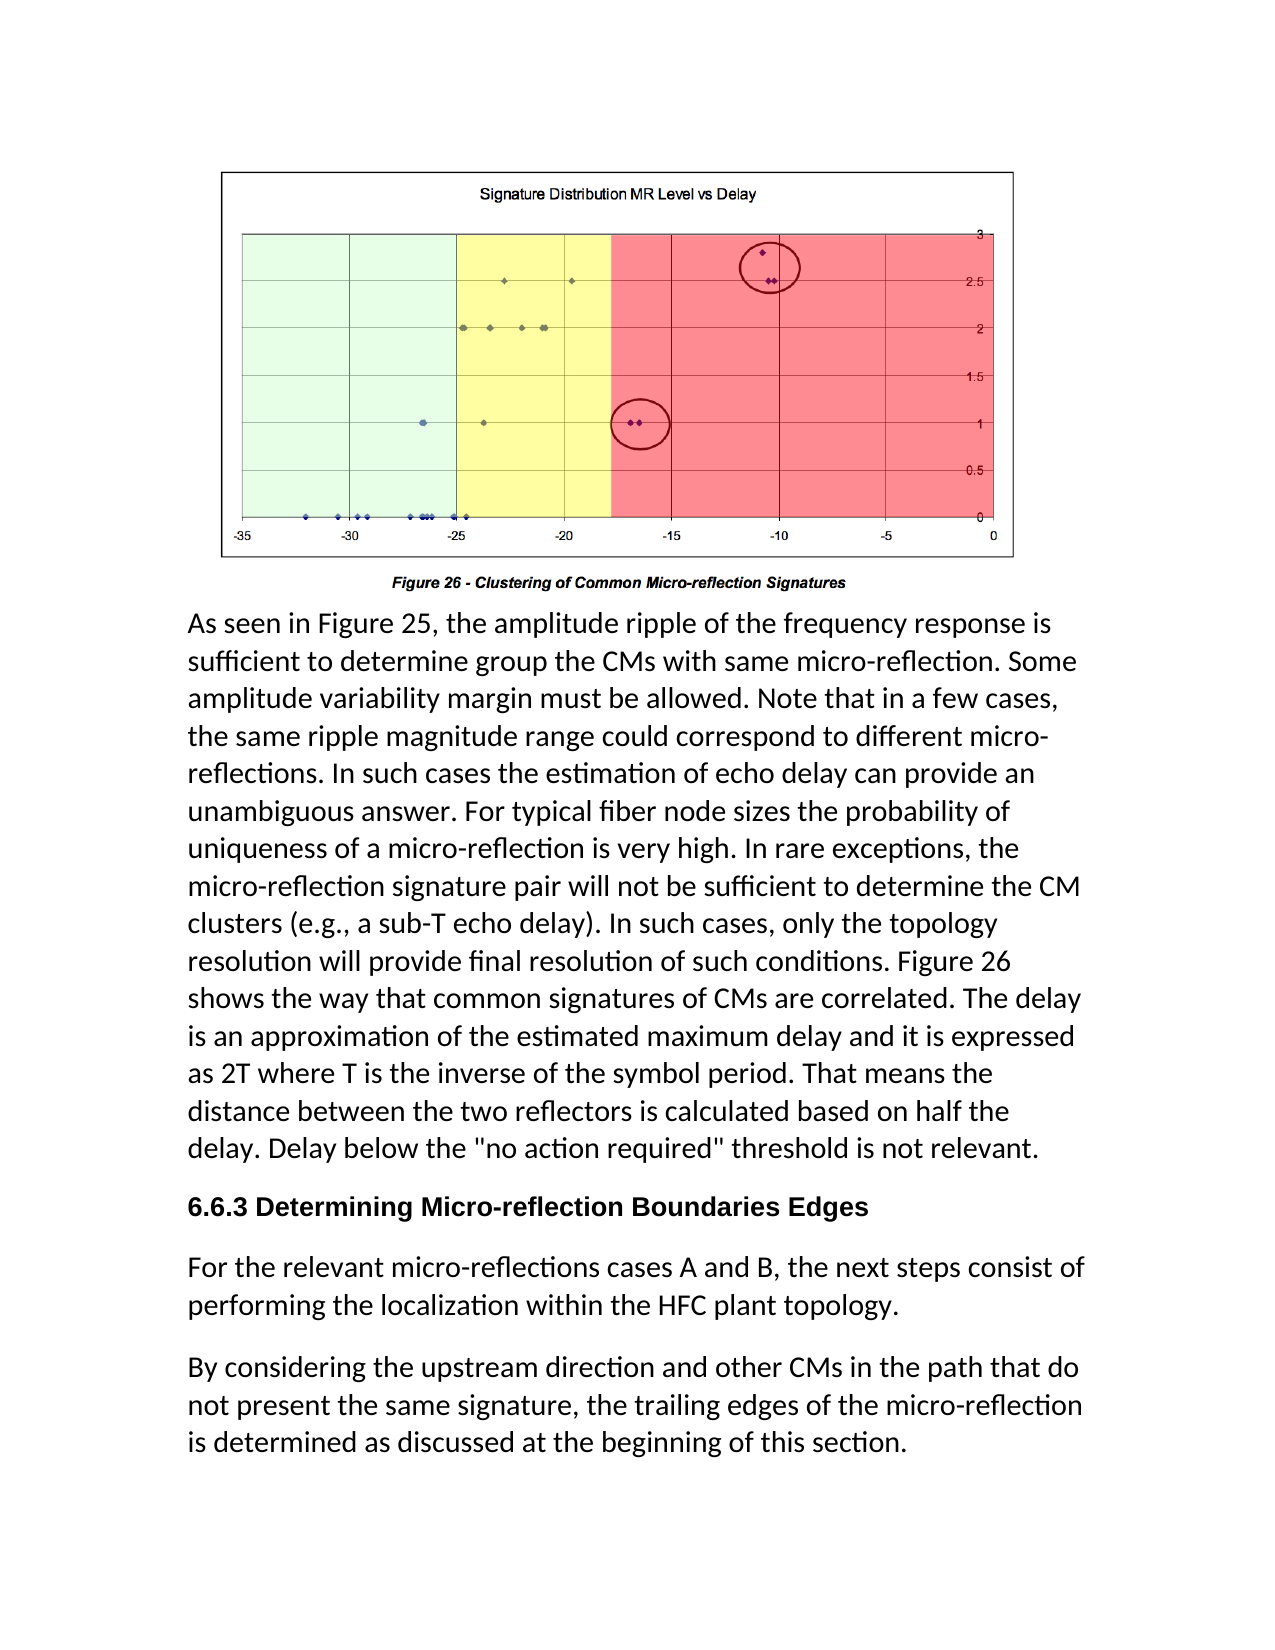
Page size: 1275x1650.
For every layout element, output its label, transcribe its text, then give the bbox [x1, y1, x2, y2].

picture [187, 150, 1088, 604]
text For the relevant micro-reflections cases A and B, the next steps consist of performing the localization within the HFC plant topology. [187, 1247, 1087, 1322]
text 6.6.3 Determining Micro-reflection Boundaries Edges [187, 1191, 1087, 1222]
text As seen in Figure 25, the amplitude ripple of the frequency response is sufficient to determine group the CMs with same micro-reflection. Some amplitude variability margin must be allowed. Note that in a few cases, the same ripple magnitude range could correspond to different micro-reflections. In such cases the estimation of echo delay can provide an unambiguous answer. For typical fiber node sizes the probability of uniqueness of a micro-reflection is very high. In rare exceptions, the micro-reflection signature pair will not be sufficient to determine the CM clusters (e.g., a sub-T echo delay). In such cases, only the topology resolution will provide final resolution of such conditions. Figure 26 shows the way that common signatures of CMs are correlated. The delay is an approximation of the estimated maximum delay and it is expressed as 2T where T is the inverse of the symbol period. That means the distance between the two reflectors is calculated based on half the delay. Delay below the "no action required" threshold is not relevant. [187, 604, 1087, 1166]
text By considering the upstream direction and other CMs in the path that do not present the same signature, the trailing edges of the micro-reflection is determined as discussed at the beginning of this section. [187, 1347, 1087, 1460]
